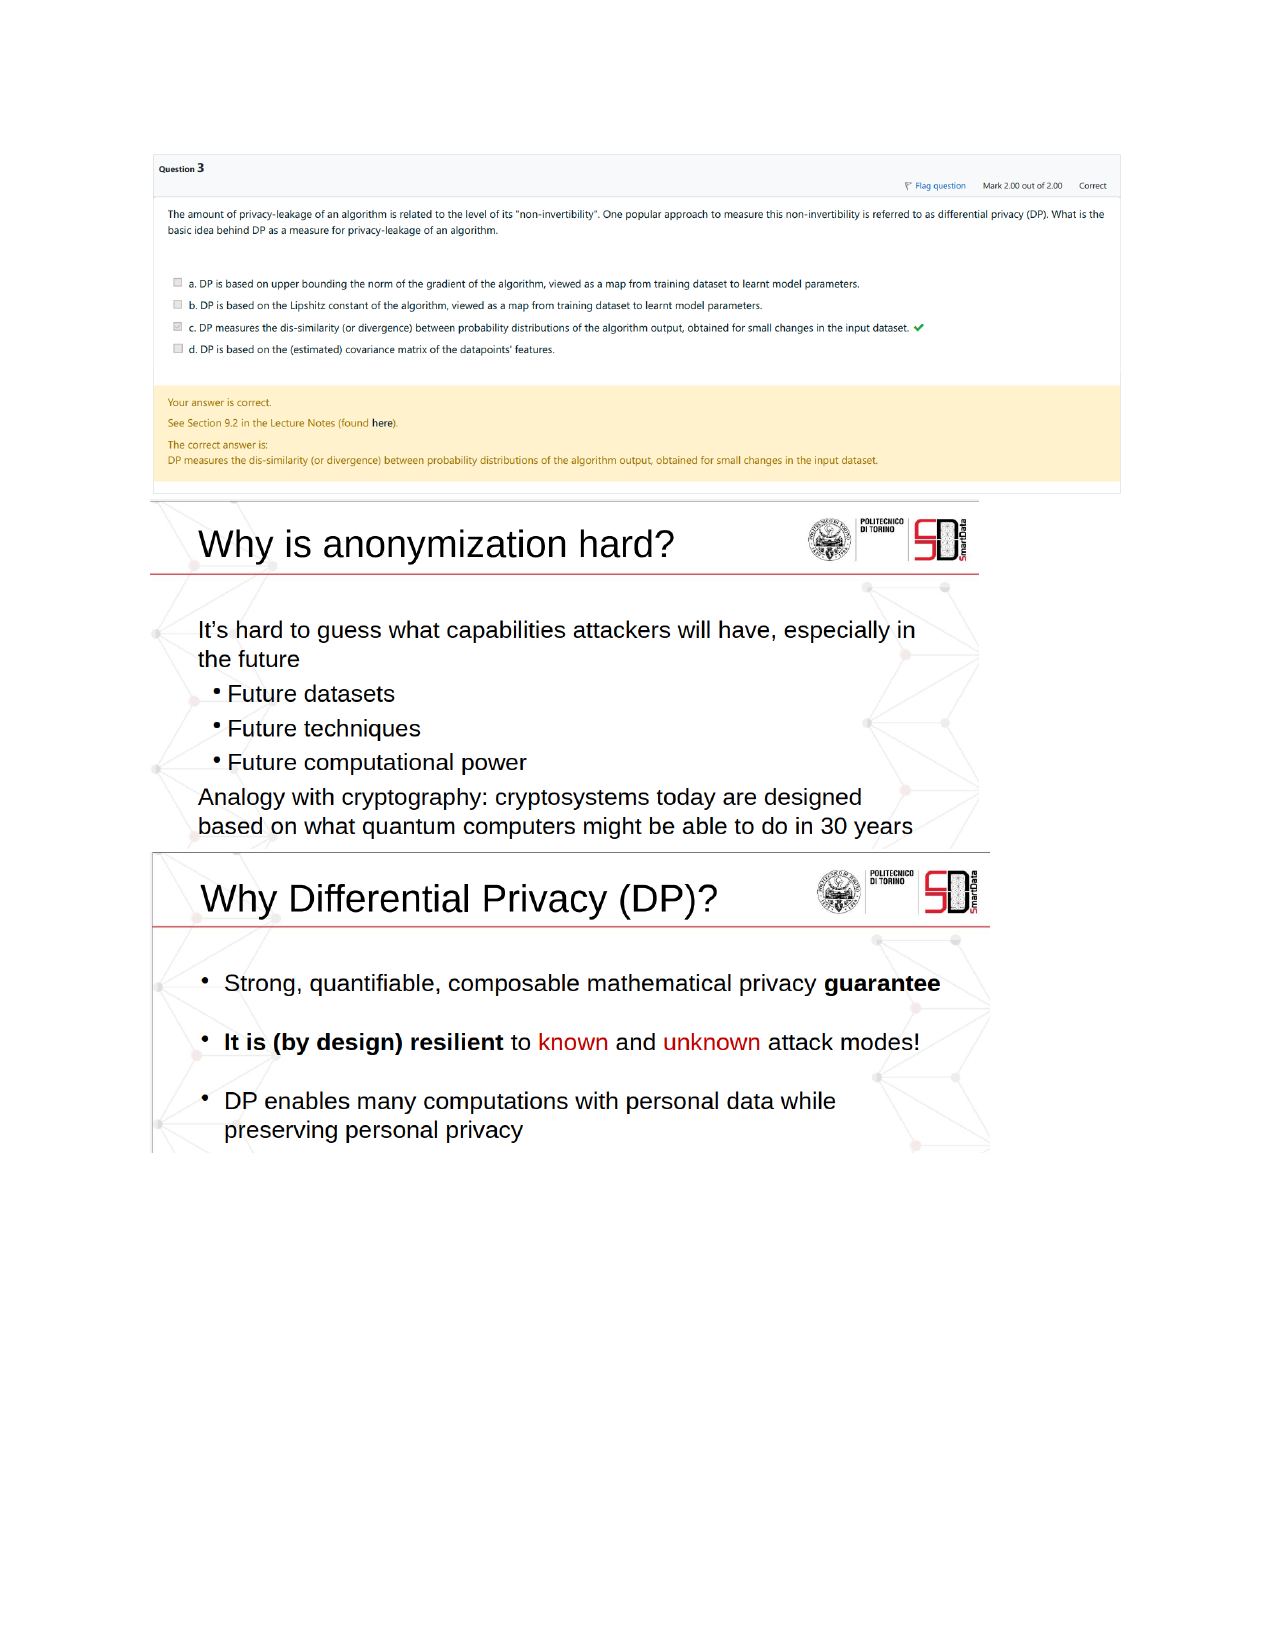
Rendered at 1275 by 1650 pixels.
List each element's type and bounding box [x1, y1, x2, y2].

picture [150, 852, 990, 1153]
picture [150, 499, 979, 849]
picture [150, 150, 1125, 496]
